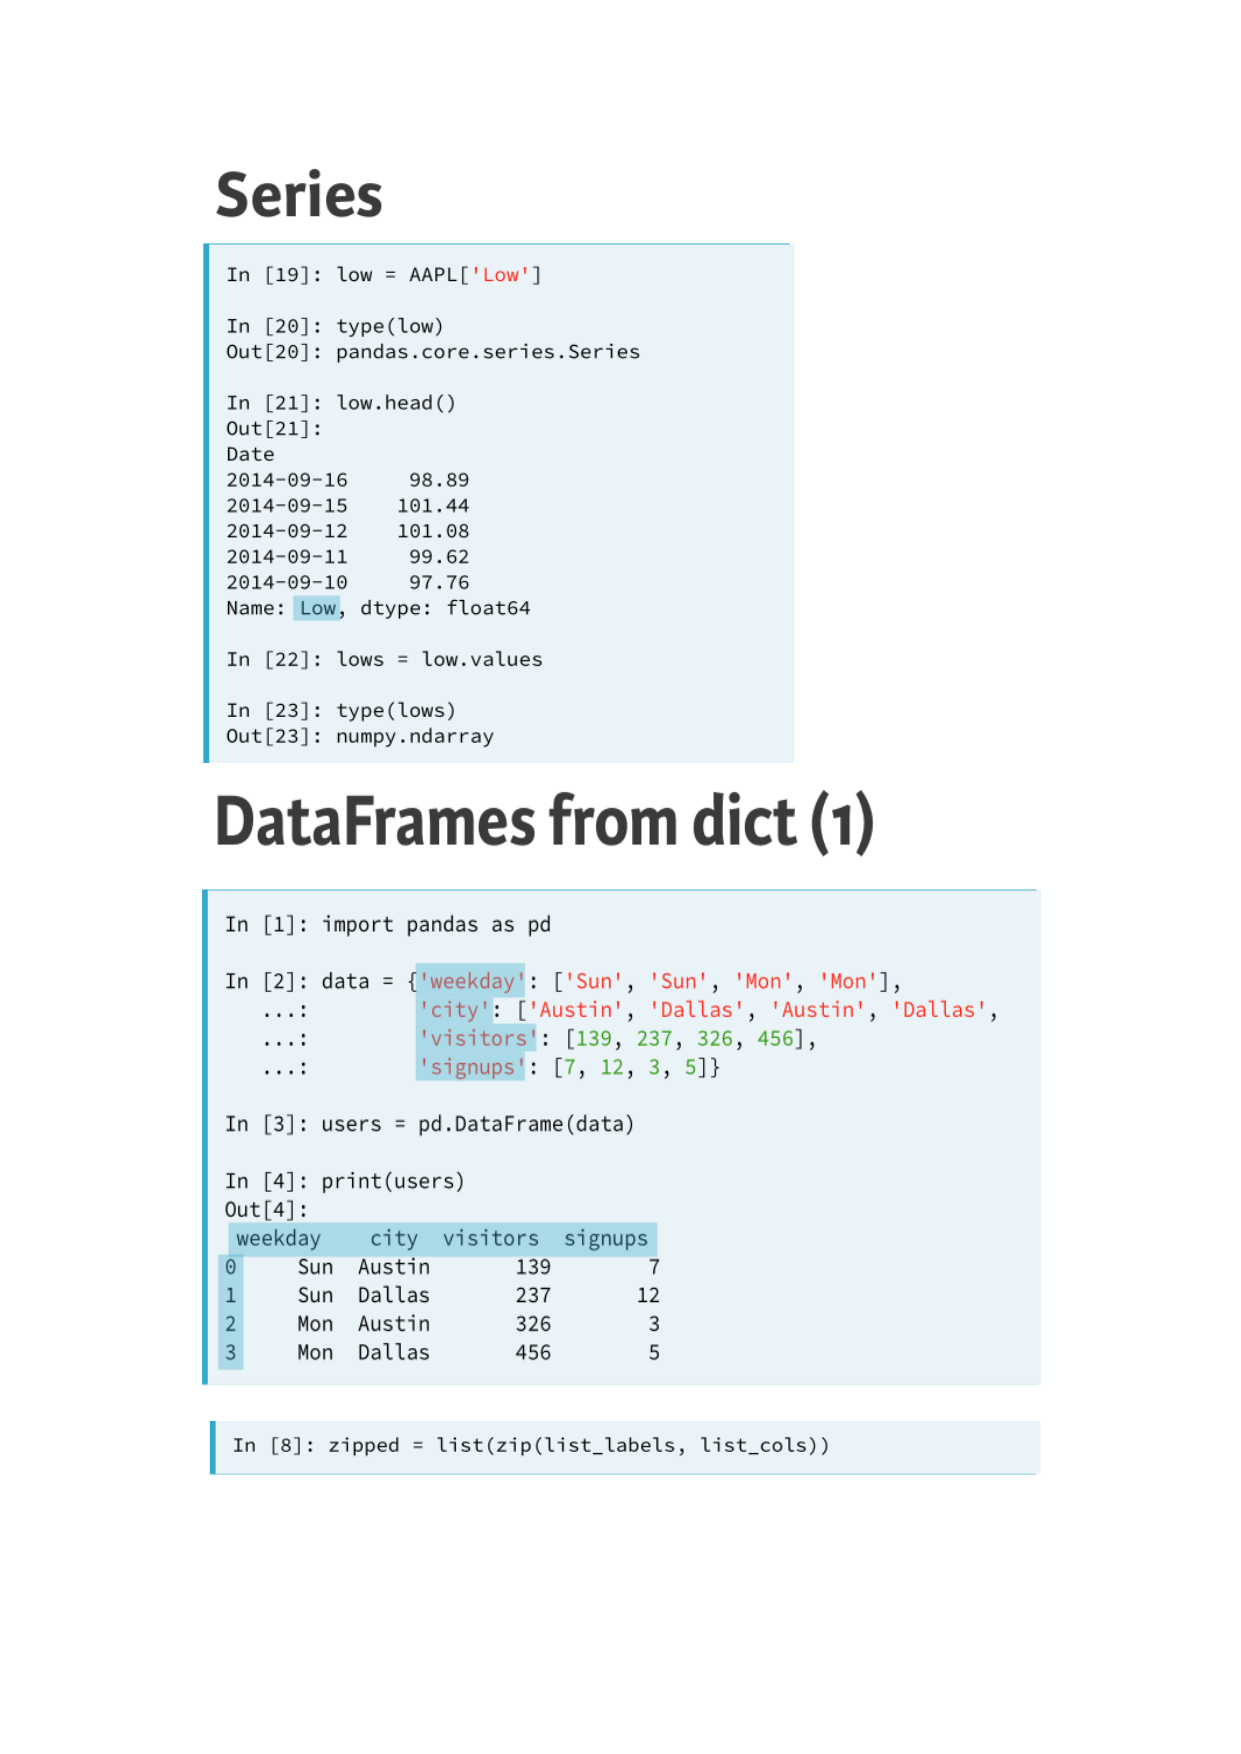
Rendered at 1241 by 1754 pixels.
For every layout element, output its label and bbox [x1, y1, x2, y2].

picture [187, 150, 797, 763]
picture [187, 1421, 1053, 1484]
picture [187, 783, 1053, 1401]
